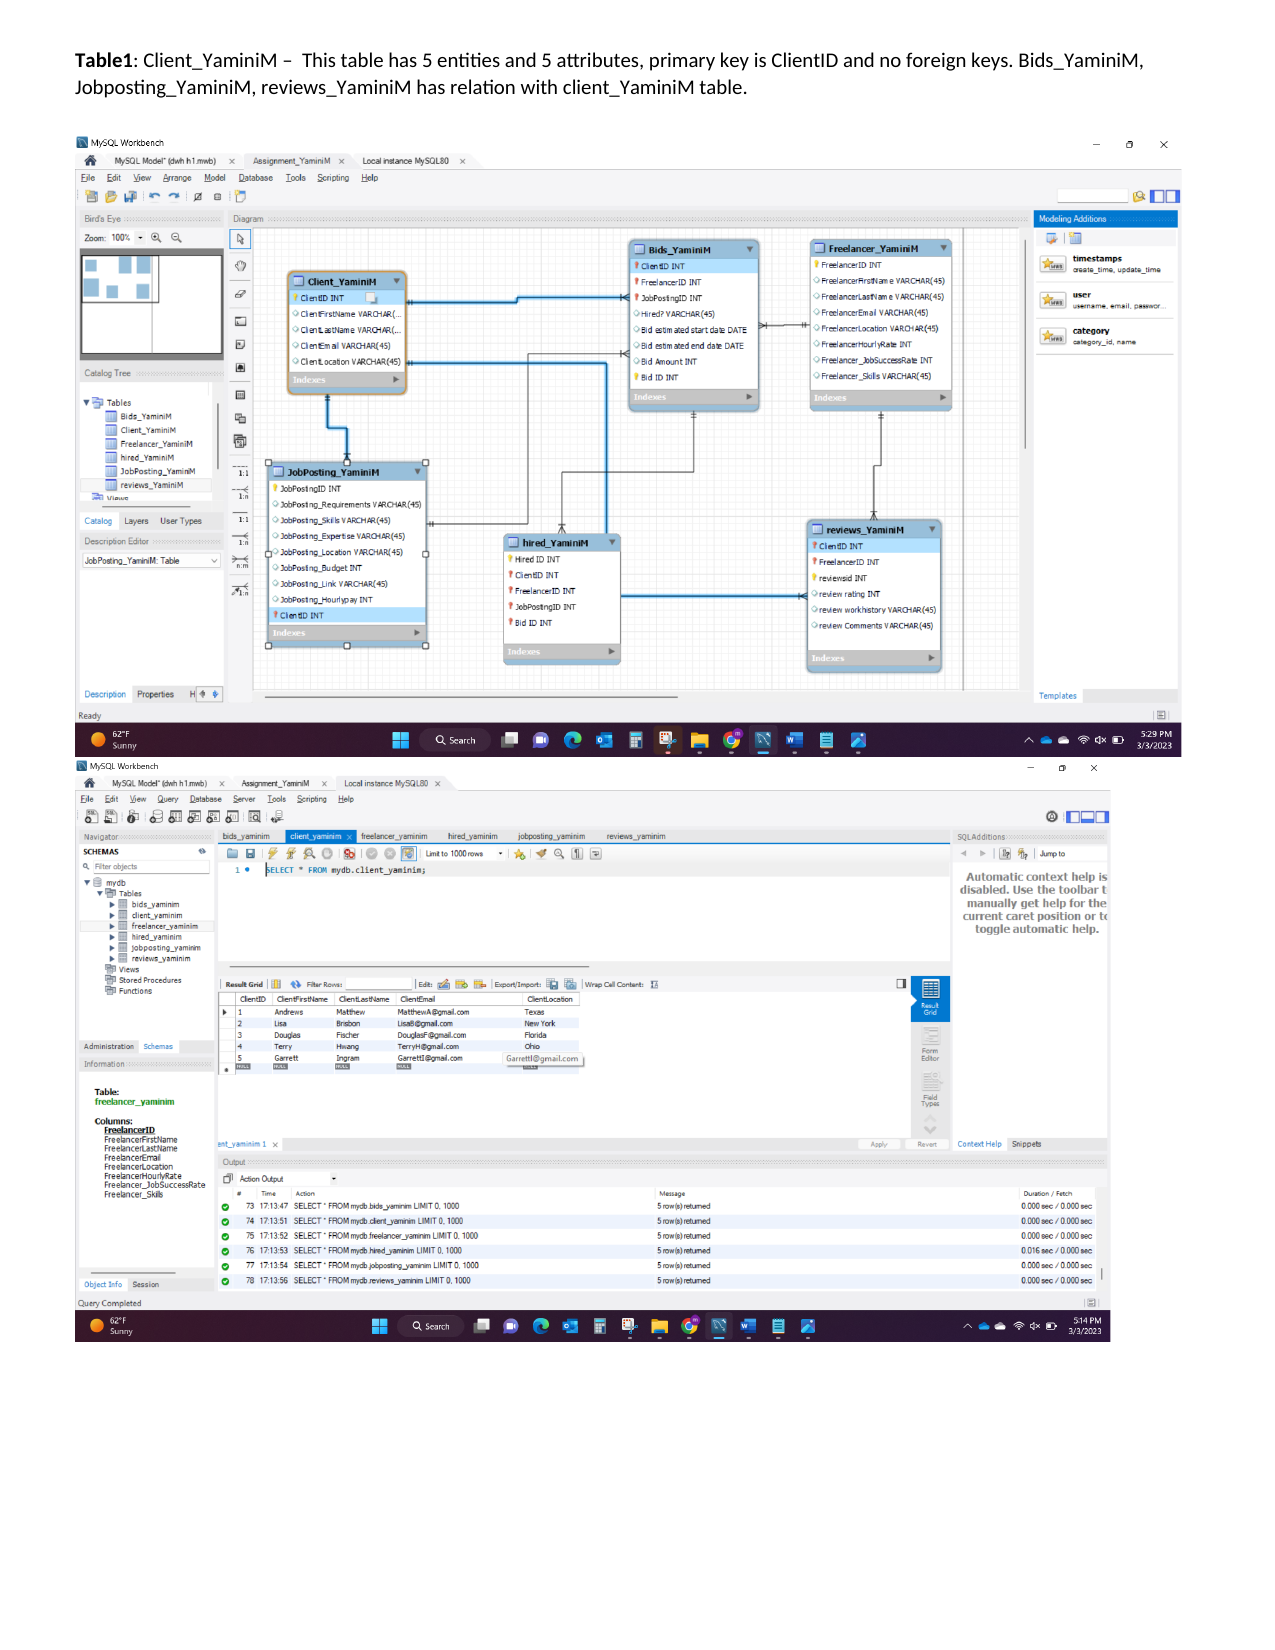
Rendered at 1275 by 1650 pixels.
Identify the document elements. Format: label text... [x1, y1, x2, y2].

picture [75, 759, 1111, 1342]
picture [75, 134, 1182, 757]
text Table1: Client_YaminiM – This table has 5 entities and 5 attributes, primary key is ClientID and no foreign keys. Bids_YaminiM, Jobposting_YaminiM, reviews_YaminiM has relation with client_YaminiM table. [75, 47, 1256, 100]
